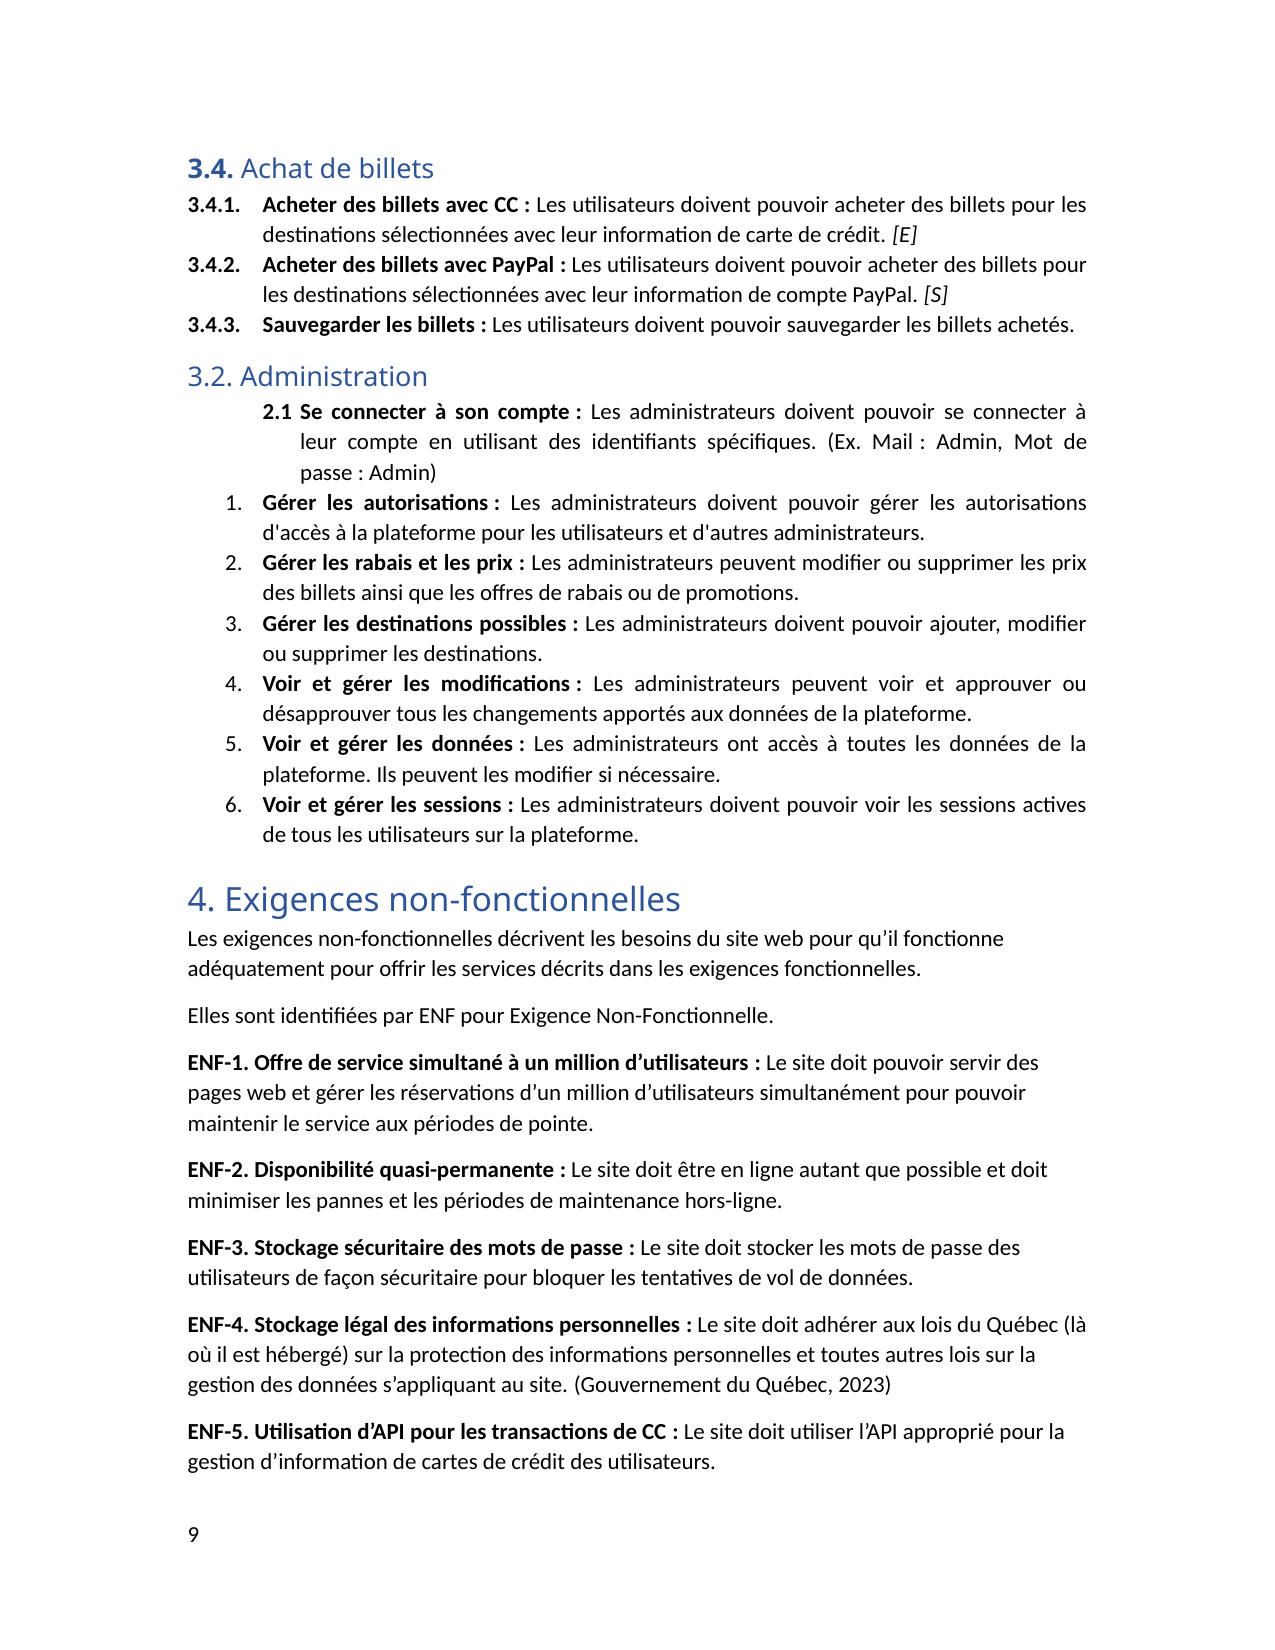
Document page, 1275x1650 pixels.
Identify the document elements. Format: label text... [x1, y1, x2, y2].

list Gérer les destinations possibles : Les administrateurs doivent pouvoir ajouter, modifier ou supprimer les destinations. [225, 609, 1087, 667]
list Acheter des billets avec PayPal : Les utilisateurs doivent pouvoir acheter des billets pour les destinations sélectionnées avec leur information de compte PayPal. [S] [187, 250, 1087, 308]
list Gérer les rabais et les prix : Les administrateurs peuvent modifier ou supprimer les prix des billets ainsi que les offres de rabais ou de promotions. [225, 548, 1087, 607]
subtitle 4. Exigences non-fonctionnelles [187, 875, 1087, 921]
subtitle 3.2. Administration [187, 357, 1087, 394]
text ENF-1. Offre de service simultané à un million d’utilisateurs : Le site doit pouvoir servir des pages web et gérer les réservations d’un million d’utilisateurs simultanément pour pouvoir maintenir le service aux périodes de pointe. [187, 1048, 1087, 1137]
list Gérer les autorisations : Les administrateurs doivent pouvoir gérer les autorisations d'accès à la plateforme pour les utilisateurs et d'autres administrateurs. [225, 488, 1087, 546]
list Sauvegarder les billets : Les utilisateurs doivent pouvoir sauvegarder les billets achetés. [187, 311, 1087, 339]
subtitle Achat de billets [187, 150, 1087, 187]
text ENF-4. Stockage légal des informations personnelles : Le site doit adhérer aux lois du Québec (là où il est hébergé) sur la protection des informations personnelles et toutes autres lois sur la gestion des données s’appliquant au site. [187, 1310, 1087, 1398]
text ENF-2. Disponibilité quasi-permanente : Le site doit être en ligne autant que possible et doit minimiser les pannes et les périodes de maintenance hors-ligne. [187, 1156, 1087, 1214]
list Se connecter à son compte : Les administrateurs doivent pouvoir se connecter à leur compte en utilisant des identifiants spécifiques. (Ex. Mail : Admin, Mot de passe : Admin) [262, 397, 1087, 486]
text ENF-3. Stockage sécuritaire des mots de passe : Le site doit stocker les mots de passe des utilisateurs de façon sécuritaire pour bloquer les tentatives de vol de données. [187, 1233, 1087, 1291]
text Elles sont identifiées par ENF pour Exigence Non-Fonctionnelle. [187, 1001, 1087, 1029]
list Acheter des billets avec CC : Les utilisateurs doivent pouvoir acheter des billets pour les destinations sélectionnées avec leur information de carte de crédit. [E] [187, 190, 1087, 248]
text ENF-5. Utilisation d’API pour les transactions de CC : Le site doit utiliser l’API approprié pour la gestion d’information de cartes de crédit des utilisateurs. [187, 1417, 1087, 1475]
list Voir et gérer les sessions : Les administrateurs doivent pouvoir voir les sessions actives de tous les utilisateurs sur la plateforme. [225, 790, 1087, 848]
list Voir et gérer les modifications : Les administrateurs peuvent voir et approuver ou désapprouver tous les changements apportés aux données de la plateforme. [225, 669, 1087, 727]
text Les exigences non-fonctionnelles décrivent les besoins du site web pour qu’il fonctionne adéquatement pour offrir les services décrits dans les exigences fonctionnelles. [187, 924, 1087, 983]
list Voir et gérer les données : Les administrateurs ont accès à toutes les données de la plateforme. Ils peuvent les modifier si nécessaire. [225, 729, 1087, 788]
